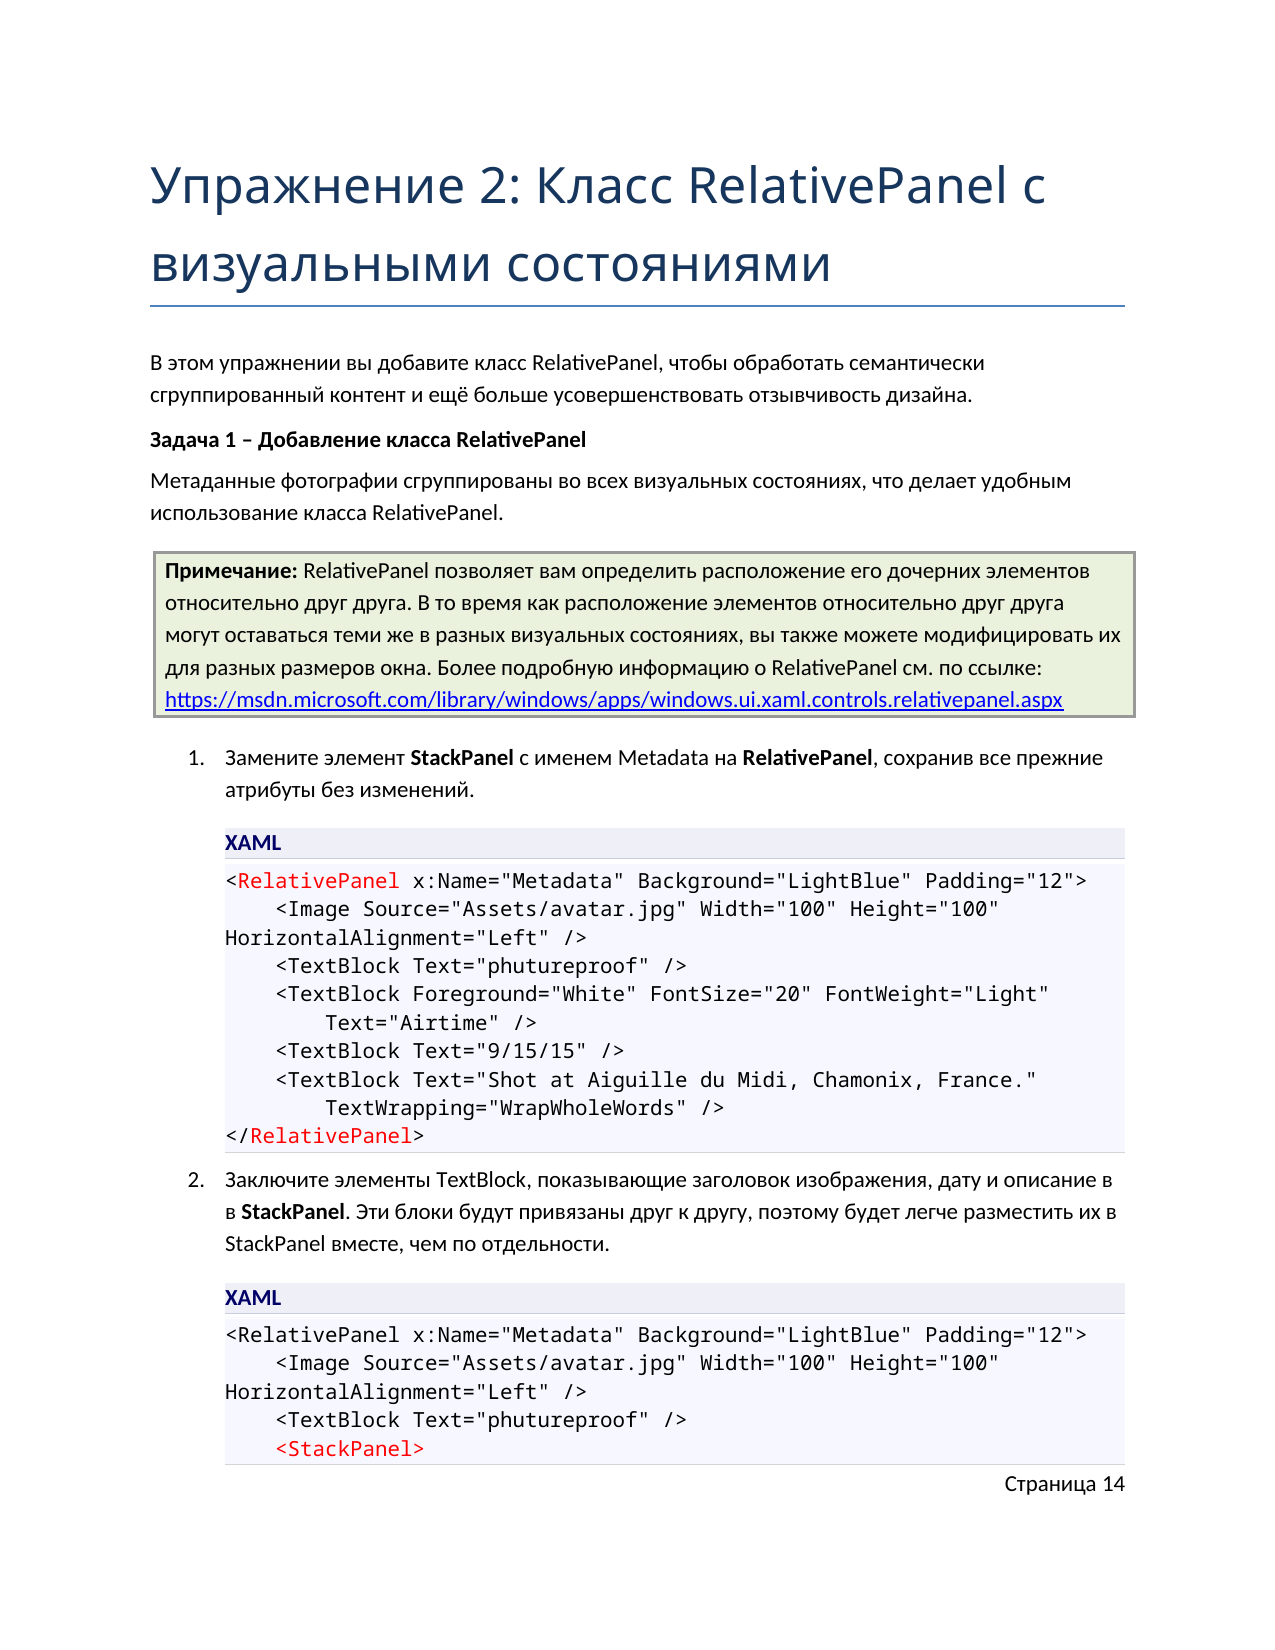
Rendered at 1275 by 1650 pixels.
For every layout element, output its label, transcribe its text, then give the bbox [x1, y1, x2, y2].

text XAML [225, 1283, 1125, 1313]
text <RelativePanel x:Name="Metadata" Background="LightBlue" Padding="12"> [225, 864, 1125, 892]
text </RelativePanel> [225, 1119, 1125, 1152]
text <Image Source="Assets/avatar.jpg" Width="100" Height="100" HorizontalAlignment="Left" /> [225, 1346, 1125, 1403]
text Text="Airtime" /> [225, 1005, 1125, 1034]
text <TextBlock Text="9/15/15" /> [225, 1034, 1125, 1062]
text TextWrapping="WrapWholeWords" /> [225, 1091, 1125, 1119]
text <TextBlock Foreground="White" FontSize="20" FontWeight="Light" [225, 977, 1125, 1005]
text <TextBlock Text="phutureproof" /> [225, 1403, 1125, 1431]
text <StackPanel> [225, 1431, 1125, 1464]
text Метаданные фотографии сгруппированы во всех визуальных состояниях, что делает удобным использование класса RelativePanel. [150, 466, 1125, 526]
list Замените элемент StackPanel с именем Metadata на RelativePanel, сохранив все прежние атрибуты без изменений. [187, 743, 1125, 803]
text <RelativePanel x:Name="Metadata" Background="LightBlue" Padding="12"> [225, 1319, 1125, 1346]
text <Image Source="Assets/avatar.jpg" Width="100" Height="100" HorizontalAlignment="Left" /> [225, 892, 1125, 948]
text <TextBlock Text="phutureproof" /> [225, 948, 1125, 977]
text В этом упражнении вы добавите класс RelativePanel, чтобы обработать семантически сгруппированный контент и ещё больше усовершенствовать отзывчивость дизайна. [150, 348, 1125, 408]
text Упражнение 2: Класс RelativePanel с визуальными состояниями [150, 150, 1125, 305]
text Примечание: RelativePanel позволяет вам определить расположение его дочерних элементов относительно друг друга. В то время как расположение элементов относительно друг друга могут оставаться теми же в разных визуальных состояниях, вы также можете модифицировать их для разных размеров окна. Более подробную информацию о RelativePanel см. по ссылке: https://msdn.microsoft.com/library/windows/apps/windows.ui.xaml.controls.relativepanel.aspx [156, 554, 1133, 715]
text <TextBlock Text="Shot at Aiguille du Midi, Chamonix, France." [225, 1062, 1125, 1091]
list Заключите элементы TextBlock, показывающие заголовок изображения, дату и описание в в StackPanel. Эти блоки будут привязаны друг к другу, поэтому будет легче разместить их в StackPanel вместе, чем по отдельности. [187, 1165, 1125, 1258]
text XAML [225, 828, 1125, 858]
text Задача 1 – Добавление класса RelativePanel [150, 425, 1125, 453]
